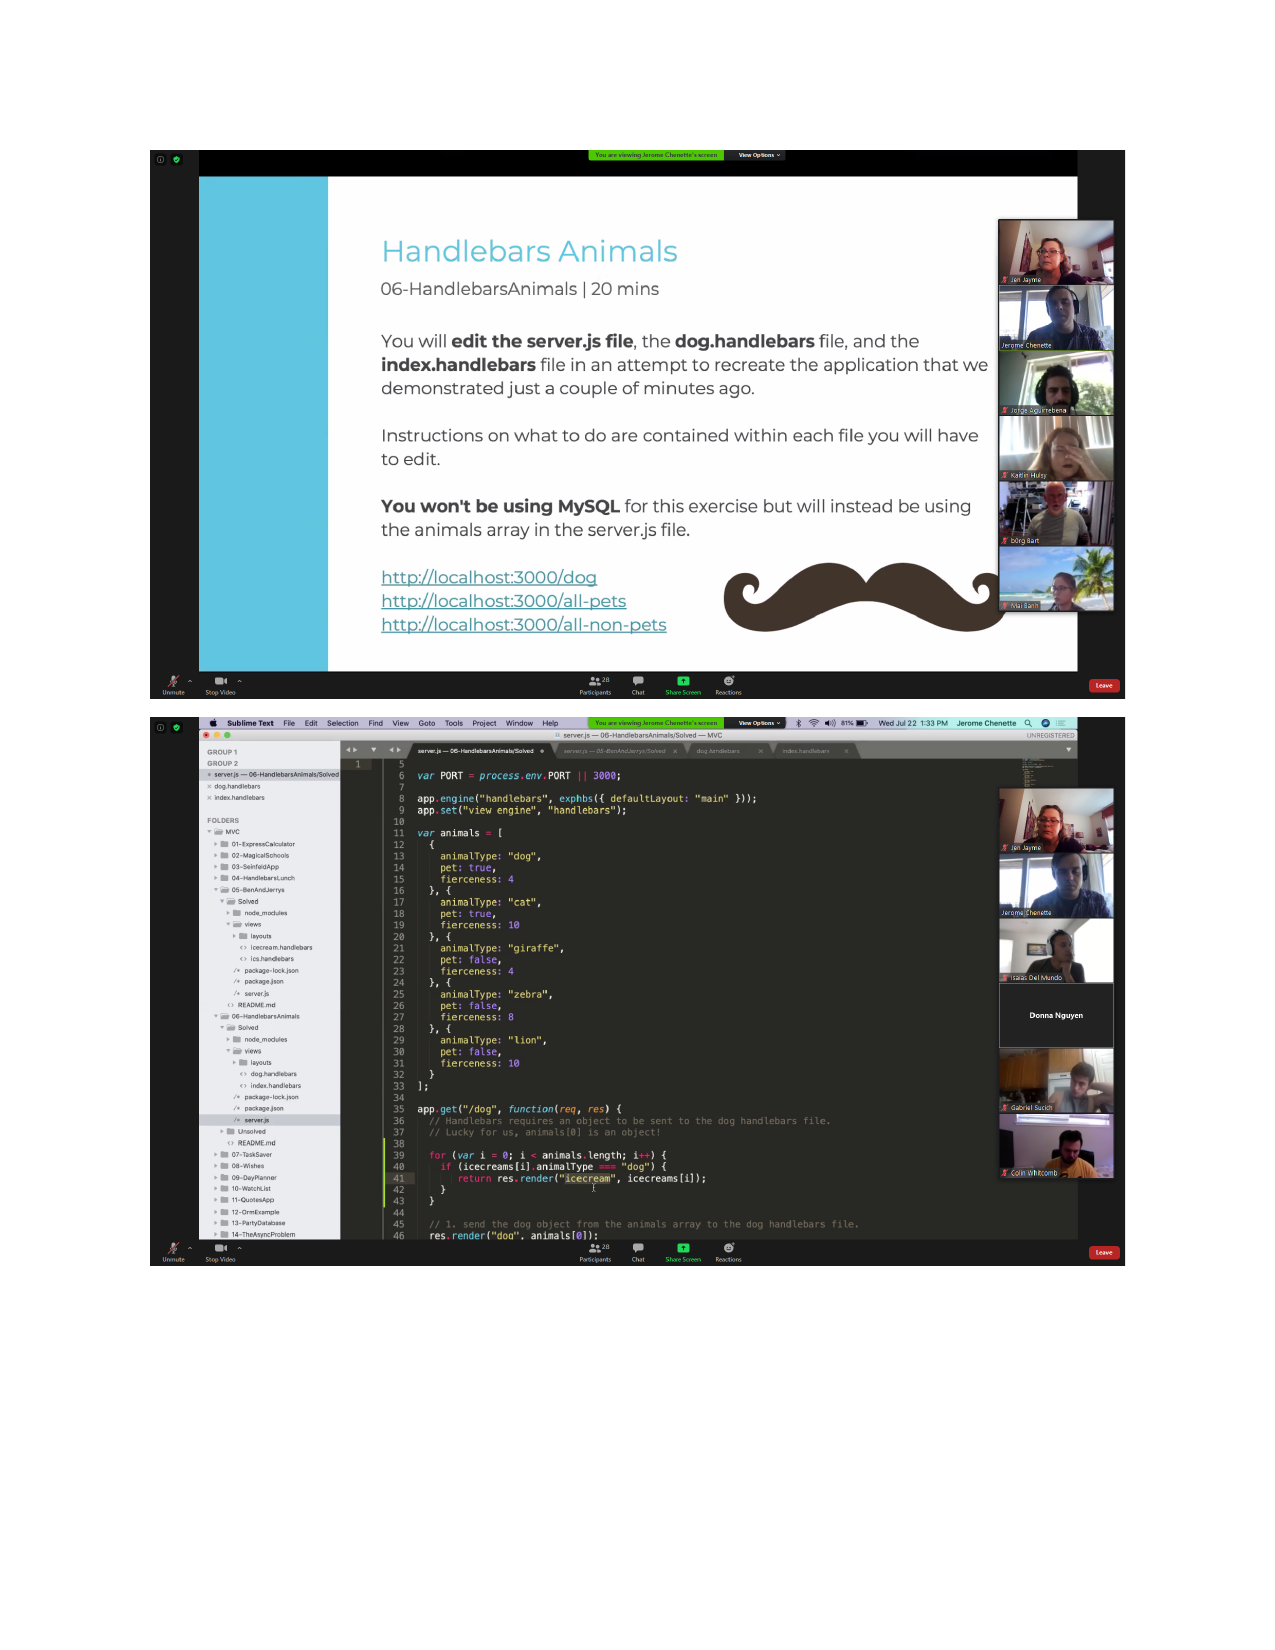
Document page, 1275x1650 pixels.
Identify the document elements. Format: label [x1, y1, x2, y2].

picture [150, 150, 1125, 699]
picture [150, 717, 1125, 1266]
